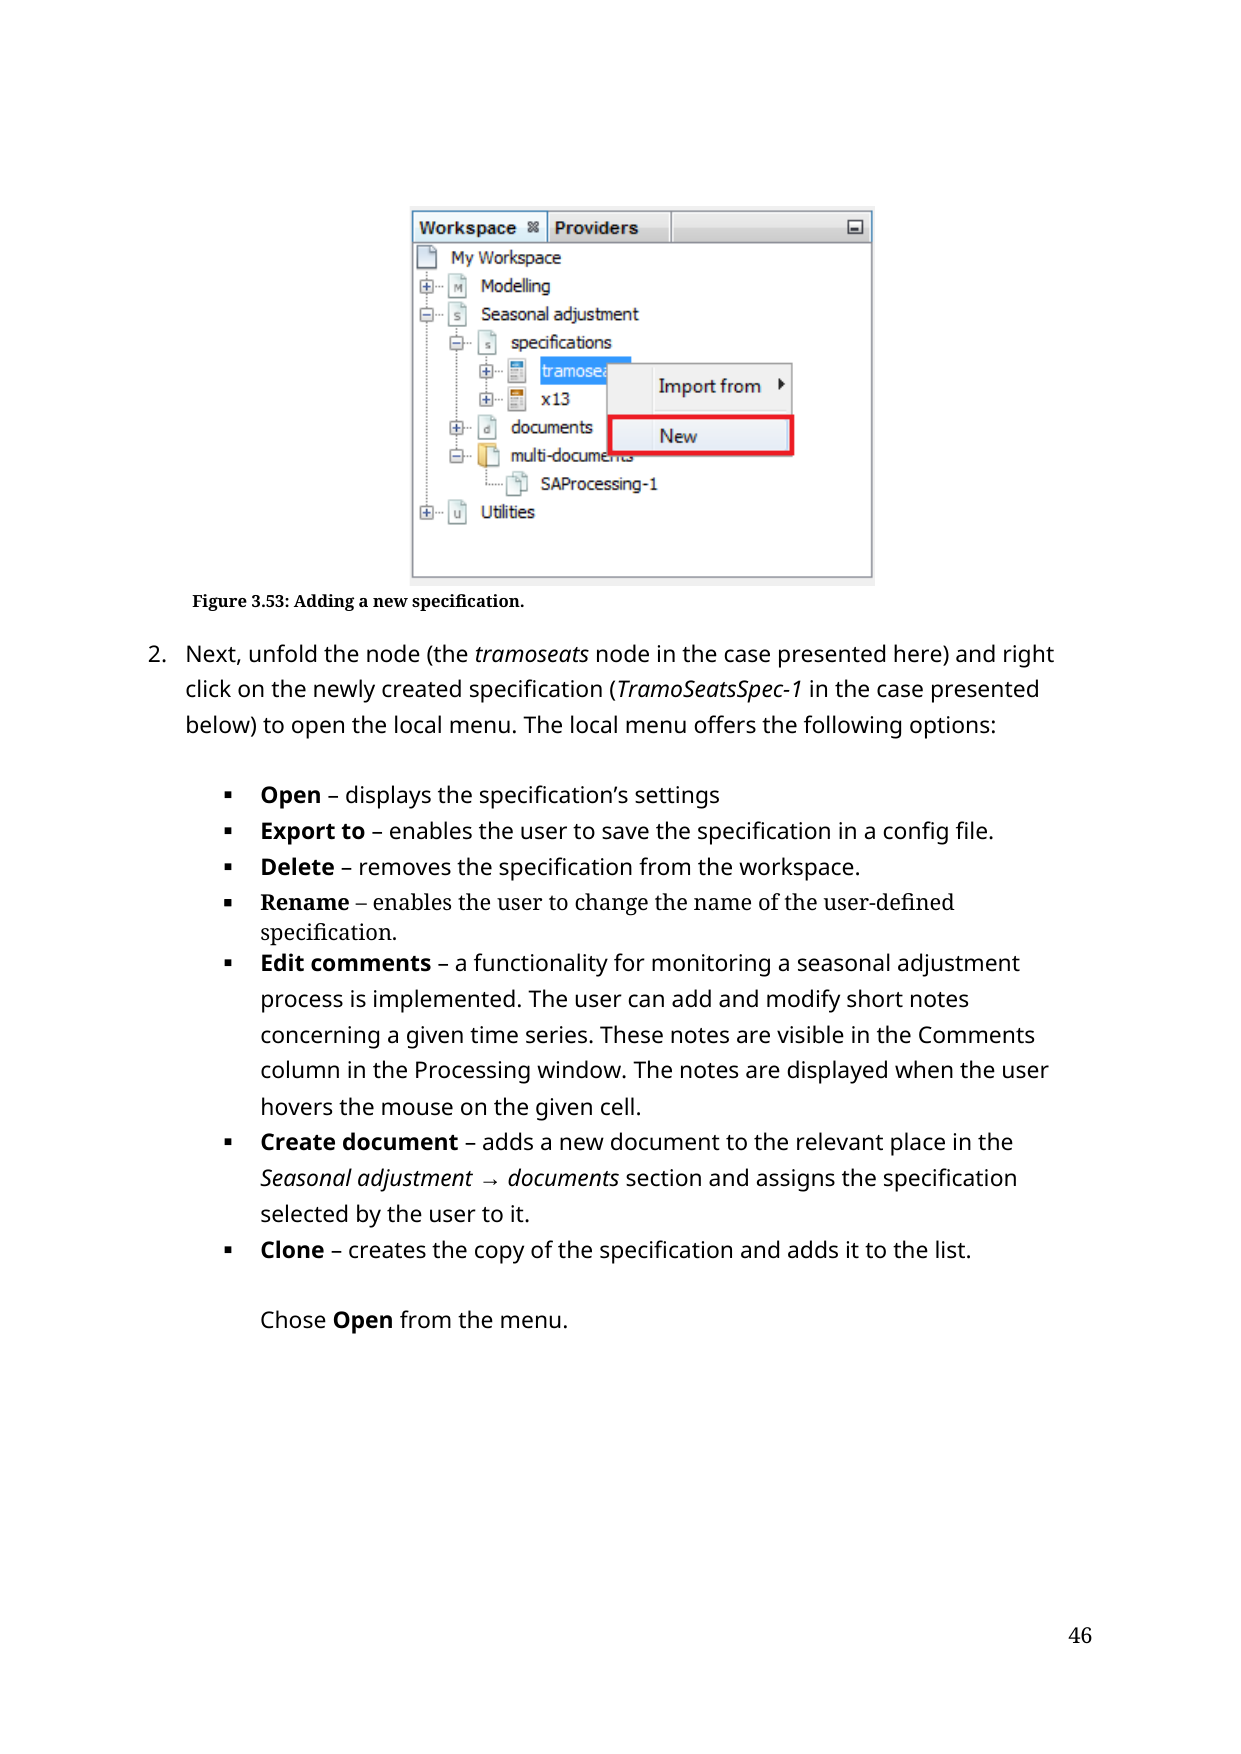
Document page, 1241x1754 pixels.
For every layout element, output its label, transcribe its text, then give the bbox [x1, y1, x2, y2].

list Delete – removes the specification from the workspace. [223, 851, 1092, 882]
list Export to – enables the user to save the specification in a config file. [223, 815, 1092, 846]
list Rename – enables the user to change the name of the user-defined specification. [223, 887, 1092, 947]
list Clone – creates the copy of the specification and adds it to the list. [223, 1234, 1092, 1265]
list Create document – adds a new document to the relevant place in the Seasonal adjustment → documents section and assigns the specification selected by the user to it. [223, 1126, 1092, 1229]
list Open – displays the specification’s settings [223, 779, 1092, 811]
list Edit comments – a functionality for monitoring a seasonal adjustment process is implemented. The user can add and modify short notes concerning a given time series. These notes are visible in the Comments column in the Processing window. The notes are displayed when the user hovers the mouse on the given cell. [223, 947, 1092, 1122]
picture [409, 206, 875, 586]
list Chose Open from the menu. [260, 1304, 1092, 1335]
list Next, unfold the node (the tramoseats node in the case presented here) and right click on the newly created specification (TramoSeatsSpec-1 in the case presented below) to open the local menu. The local menu offers the following options: [148, 637, 1092, 741]
